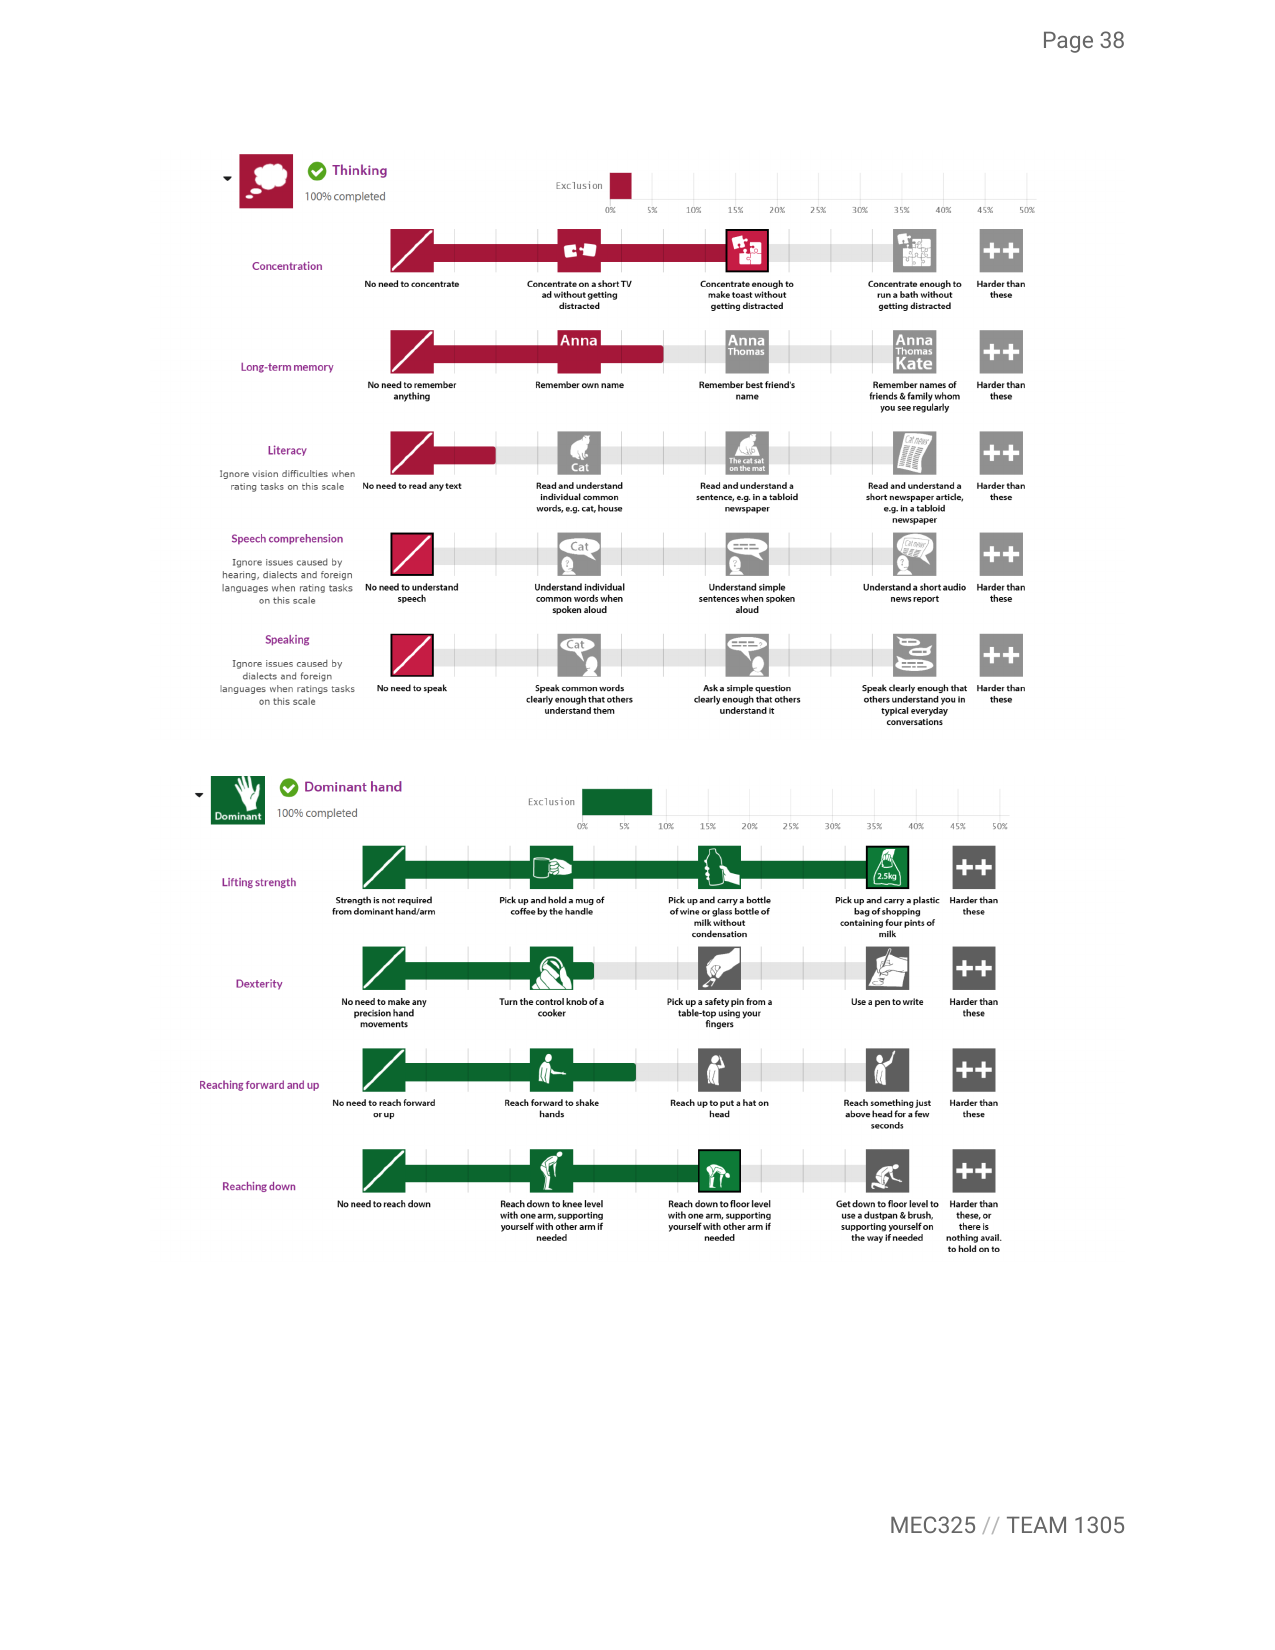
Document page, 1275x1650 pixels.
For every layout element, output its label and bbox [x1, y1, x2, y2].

picture [150, 150, 1125, 740]
picture [150, 776, 1125, 1262]
